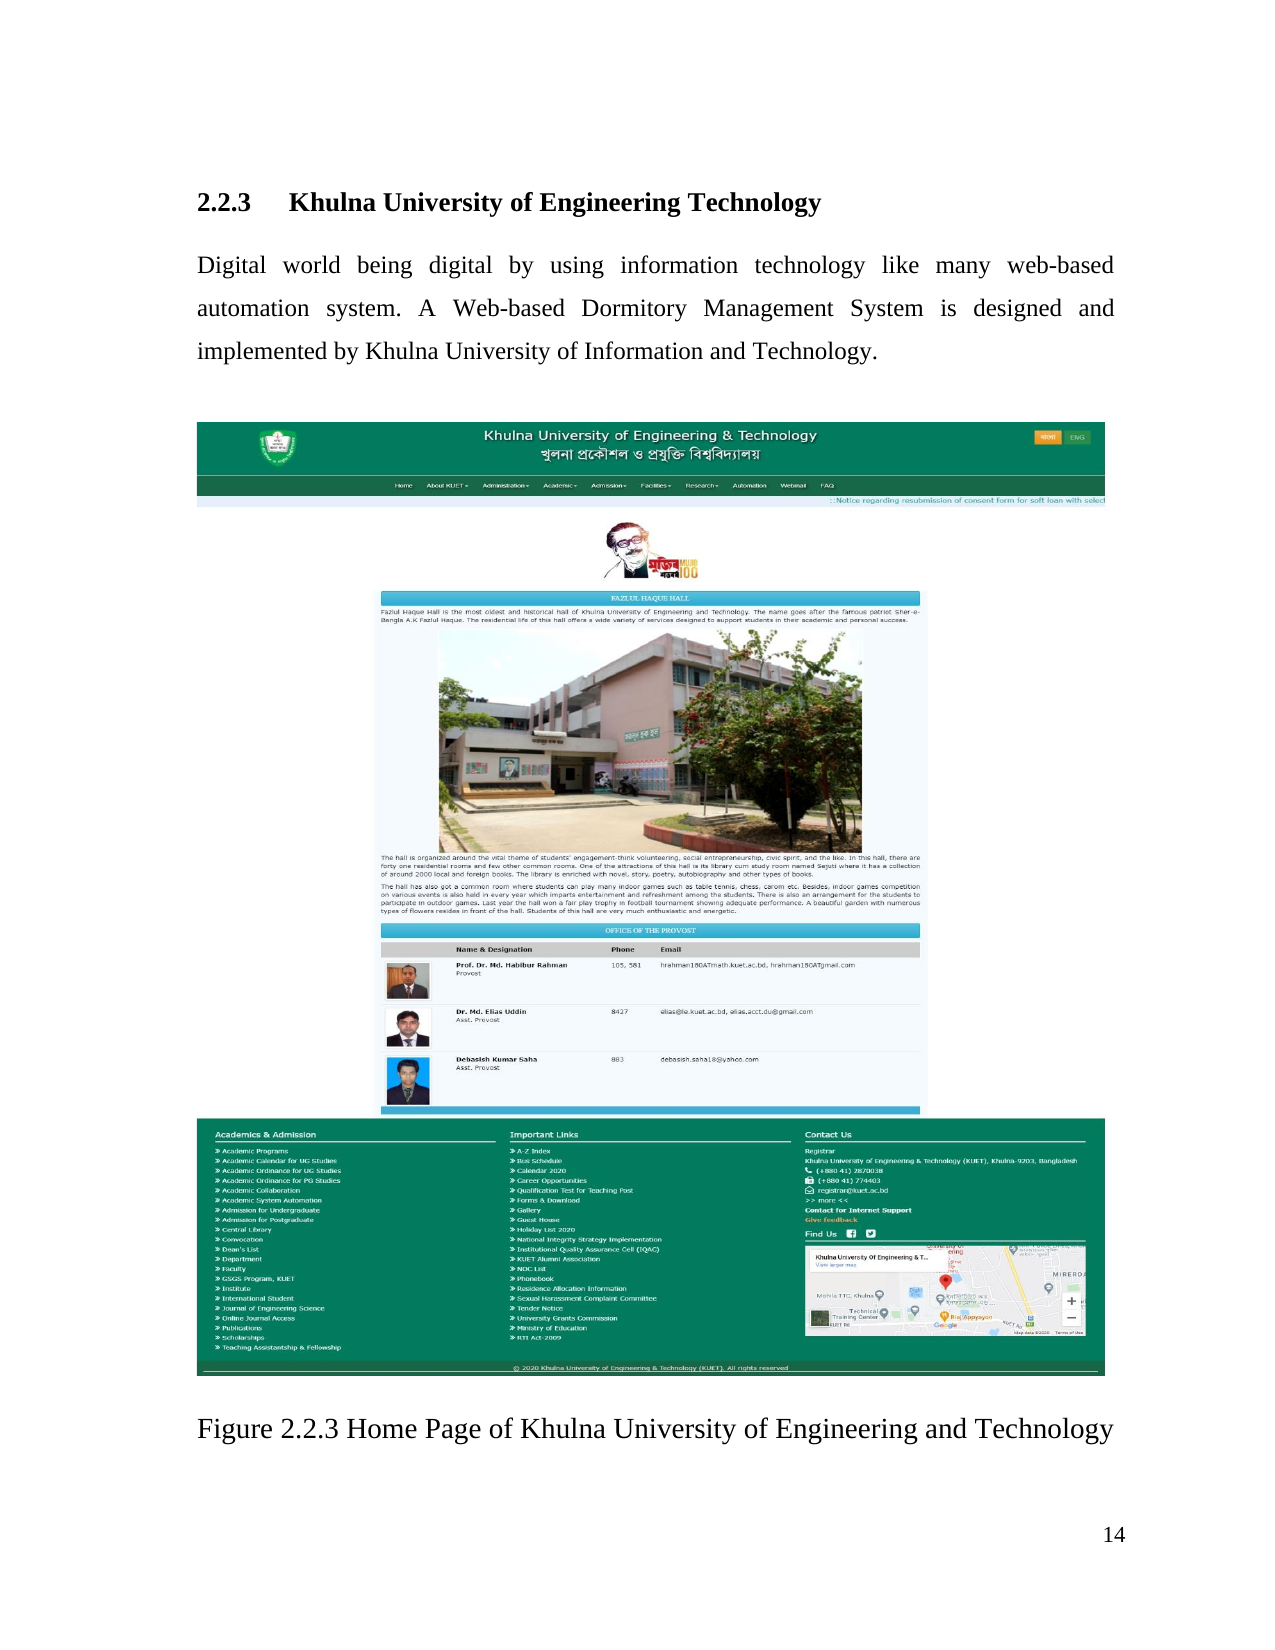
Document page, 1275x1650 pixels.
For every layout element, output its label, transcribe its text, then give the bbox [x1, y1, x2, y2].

text Digital world being digital by using information technology like many web-based automation system. A Web-based Dormitory Management System is designed and implemented by Khulna University of Information and Technology. [197, 250, 1116, 365]
subtitle Khulna University of Engineering Technology [197, 186, 1116, 217]
text Figure 2.2.3 Home Page of Khulna University of Engineering and Technology [197, 1412, 1116, 1445]
picture [196, 422, 1109, 1376]
